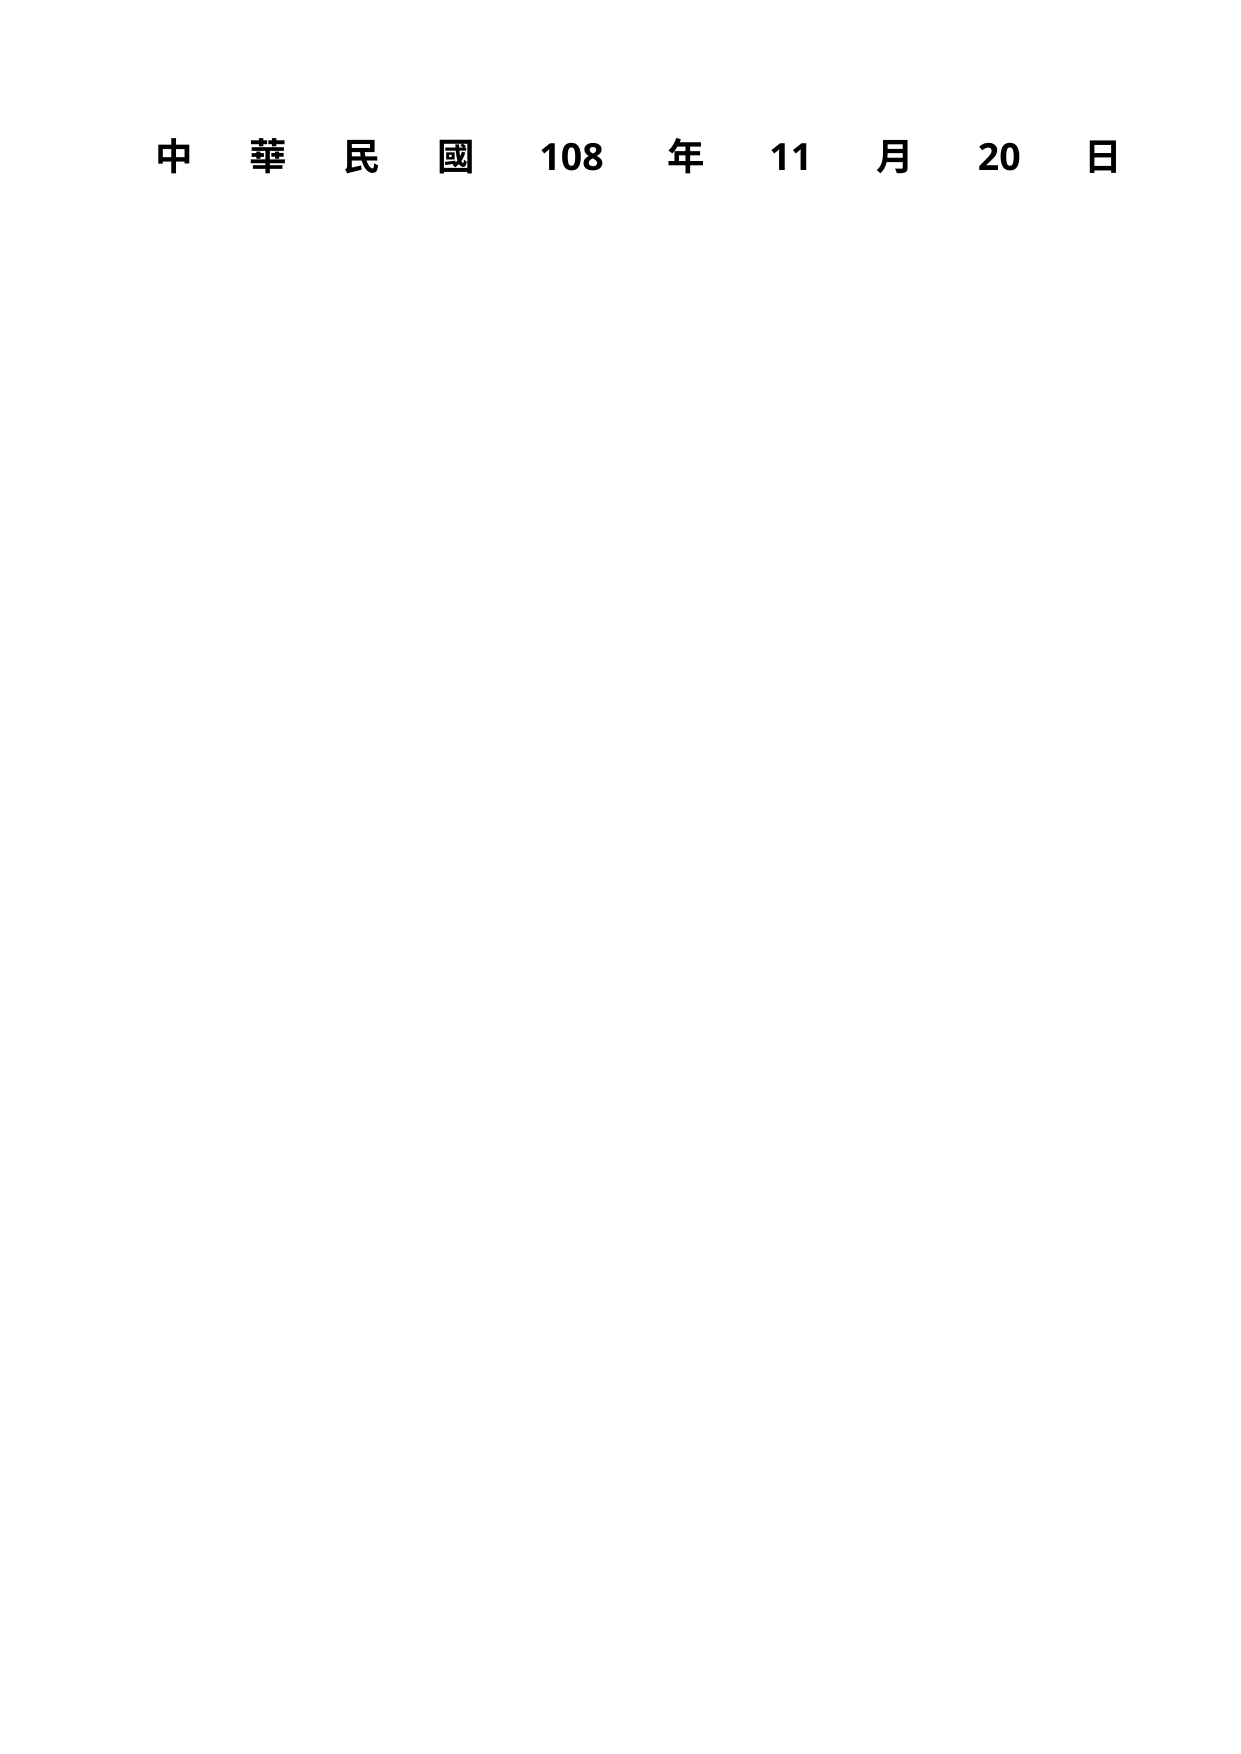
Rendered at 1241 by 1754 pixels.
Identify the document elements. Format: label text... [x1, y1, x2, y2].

text 中華民國108年11月20日 [155, 127, 1122, 181]
